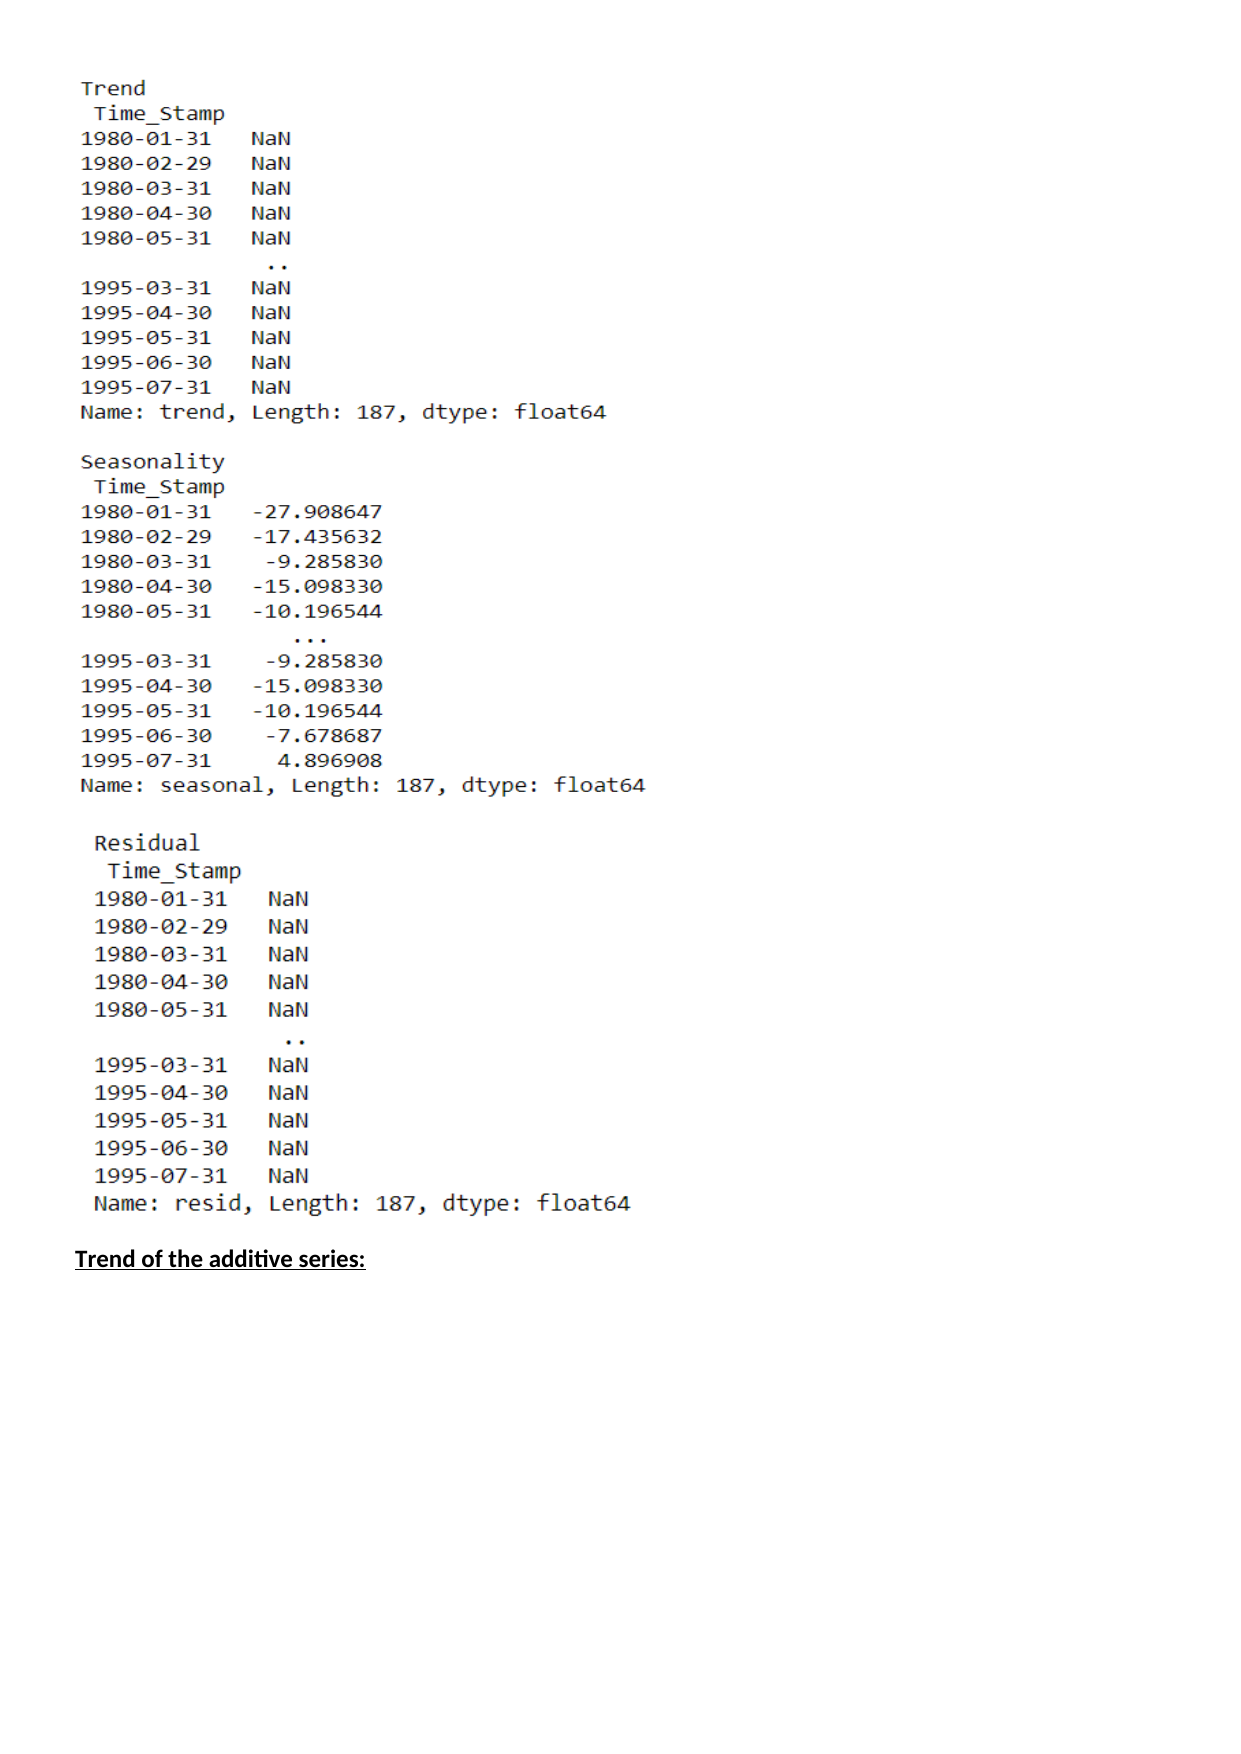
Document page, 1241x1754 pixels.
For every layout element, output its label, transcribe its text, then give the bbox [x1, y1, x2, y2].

picture [75, 75, 657, 805]
text Trend of the additive series: [75, 1243, 1165, 1273]
picture [80, 823, 646, 1224]
